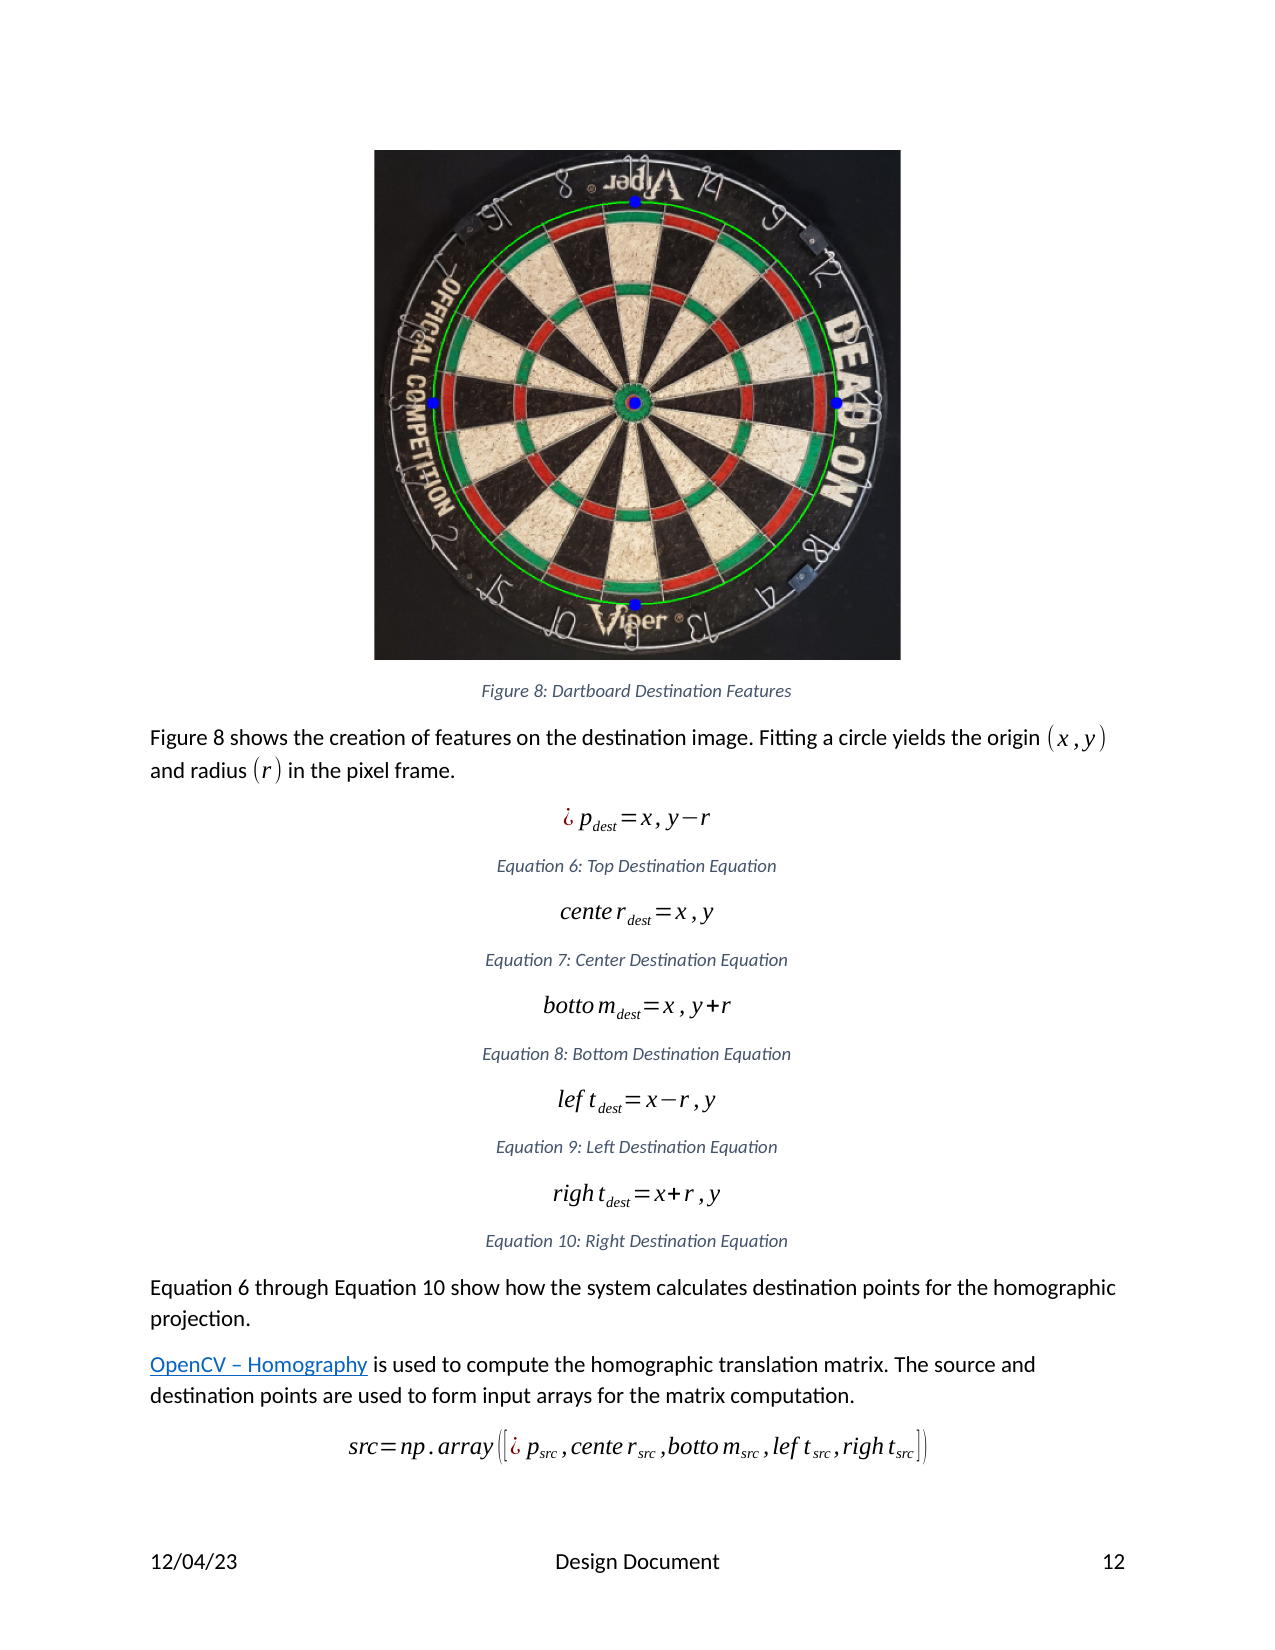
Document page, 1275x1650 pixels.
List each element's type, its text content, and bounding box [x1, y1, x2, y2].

picture [374, 150, 901, 660]
text Equation 6 through Equation 10 show how the system calculates destination points for the homographic projection. [150, 1273, 1125, 1332]
text Figure 8 shows the creation of features on the destination image. Fitting a circle yields the origin and radius in the pixel frame. [150, 723, 1125, 785]
text OpenCV – Homography is used to compute the homographic translation matrix. The source and destination points are used to form input arrays for the matrix computation. [150, 1351, 1125, 1409]
